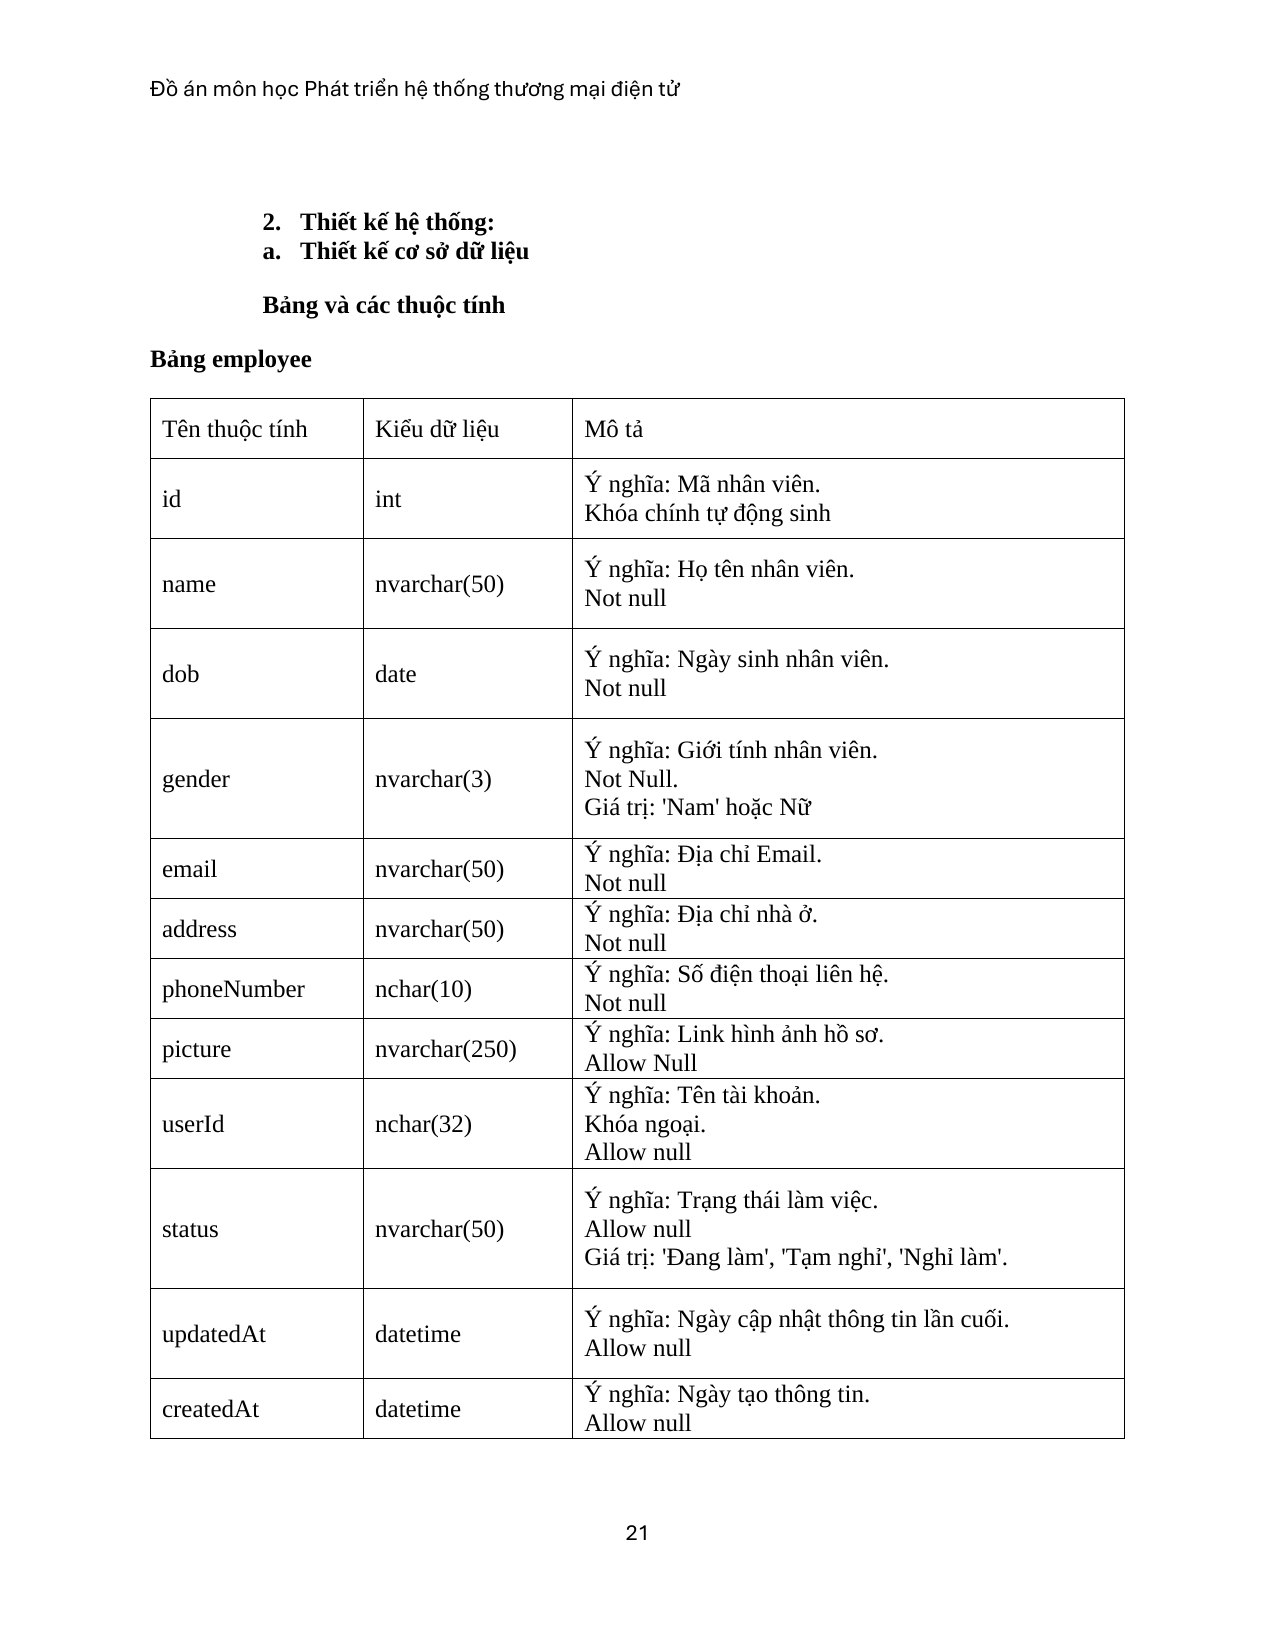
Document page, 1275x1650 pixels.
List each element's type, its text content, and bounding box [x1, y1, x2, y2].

table_cell datetime [364, 1289, 572, 1377]
list Thiết kế cơ sở dữ liệu [262, 236, 1125, 265]
table_cell nvarchar(50) [364, 839, 572, 897]
text Bảng employee [150, 344, 1125, 372]
table_cell updatedAt [151, 1289, 363, 1377]
table_cell picture [151, 1019, 363, 1077]
table_header Tên thuộc tính [151, 399, 363, 457]
table_cell status [151, 1169, 363, 1287]
text Bảng và các thuộc tính [262, 290, 1125, 319]
table_cell Ý nghĩa: Ngày cập nhật thông tin lần cuối. Allow null [573, 1289, 1124, 1377]
table_cell gender [151, 719, 363, 837]
table_header Kiểu dữ liệu [364, 399, 572, 457]
table_cell Ý nghĩa: Số điện thoại liên hệ. Not null [573, 959, 1124, 1017]
table_cell date [364, 629, 572, 717]
table_cell nvarchar(50) [364, 1169, 572, 1287]
table_cell createdAt [151, 1379, 363, 1437]
table_cell nvarchar(3) [364, 719, 572, 837]
table_cell int [364, 459, 572, 537]
table_header Mô tả [573, 399, 1124, 457]
table_cell id [151, 459, 363, 537]
table_cell Ý nghĩa: Địa chỉ Email. Not null [573, 839, 1124, 897]
table_cell nvarchar(50) [364, 539, 572, 627]
table_cell name [151, 539, 363, 627]
table_cell Ý nghĩa: Ngày sinh nhân viên. Not null [573, 629, 1124, 717]
table_cell Ý nghĩa: Họ tên nhân viên. Not null [573, 539, 1124, 627]
table_cell nvarchar(50) [364, 899, 572, 957]
table_cell Ý nghĩa: Tên tài khoản. Khóa ngoại. Allow null [573, 1079, 1124, 1167]
table_cell email [151, 839, 363, 897]
table_cell dob [151, 629, 363, 717]
list Thiết kế hệ thống: [262, 207, 1125, 236]
table_cell Ý nghĩa: Ngày tạo thông tin. Allow null [573, 1379, 1124, 1437]
table_cell nchar(10) [364, 959, 572, 1017]
table_cell datetime [364, 1379, 572, 1437]
table_cell Ý nghĩa: Trạng thái làm việc. Allow null Giá trị: 'Đang làm', 'Tạm nghỉ', 'Nghỉ làm'. [573, 1169, 1124, 1287]
table_cell nvarchar(250) [364, 1019, 572, 1077]
table_cell phoneNumber [151, 959, 363, 1017]
table_cell address [151, 899, 363, 957]
table_cell nchar(32) [364, 1079, 572, 1167]
table_cell Ý nghĩa: Giới tính nhân viên. Not Null. Giá trị: 'Nam' hoặc Nữ [573, 719, 1124, 837]
table_cell Ý nghĩa: Địa chỉ nhà ở. Not null [573, 899, 1124, 957]
table_cell Ý nghĩa: Mã nhân viên. Khóa chính tự động sinh [573, 459, 1124, 537]
table_cell userId [151, 1079, 363, 1167]
table_cell Ý nghĩa: Link hình ảnh hồ sơ. Allow Null [573, 1019, 1124, 1077]
